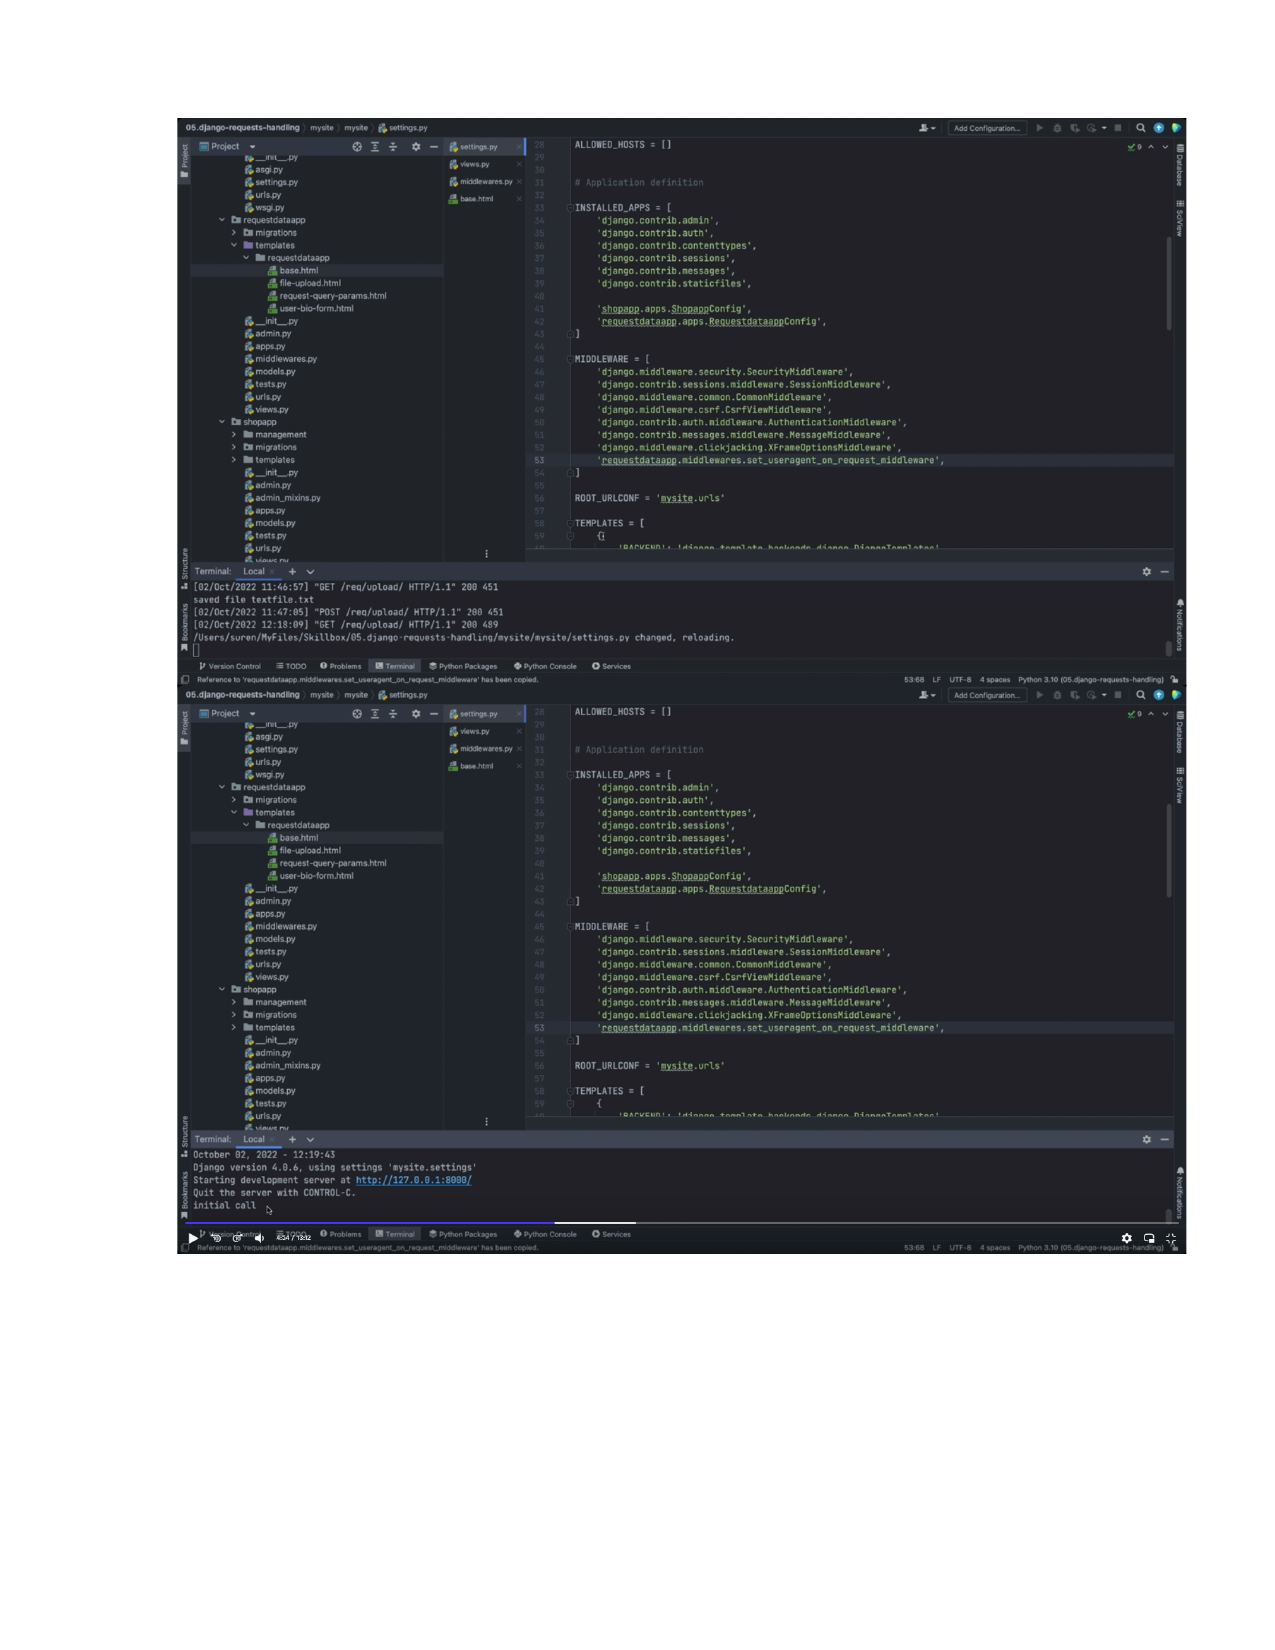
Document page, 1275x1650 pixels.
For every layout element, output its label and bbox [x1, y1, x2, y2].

picture [177, 118, 1187, 1254]
